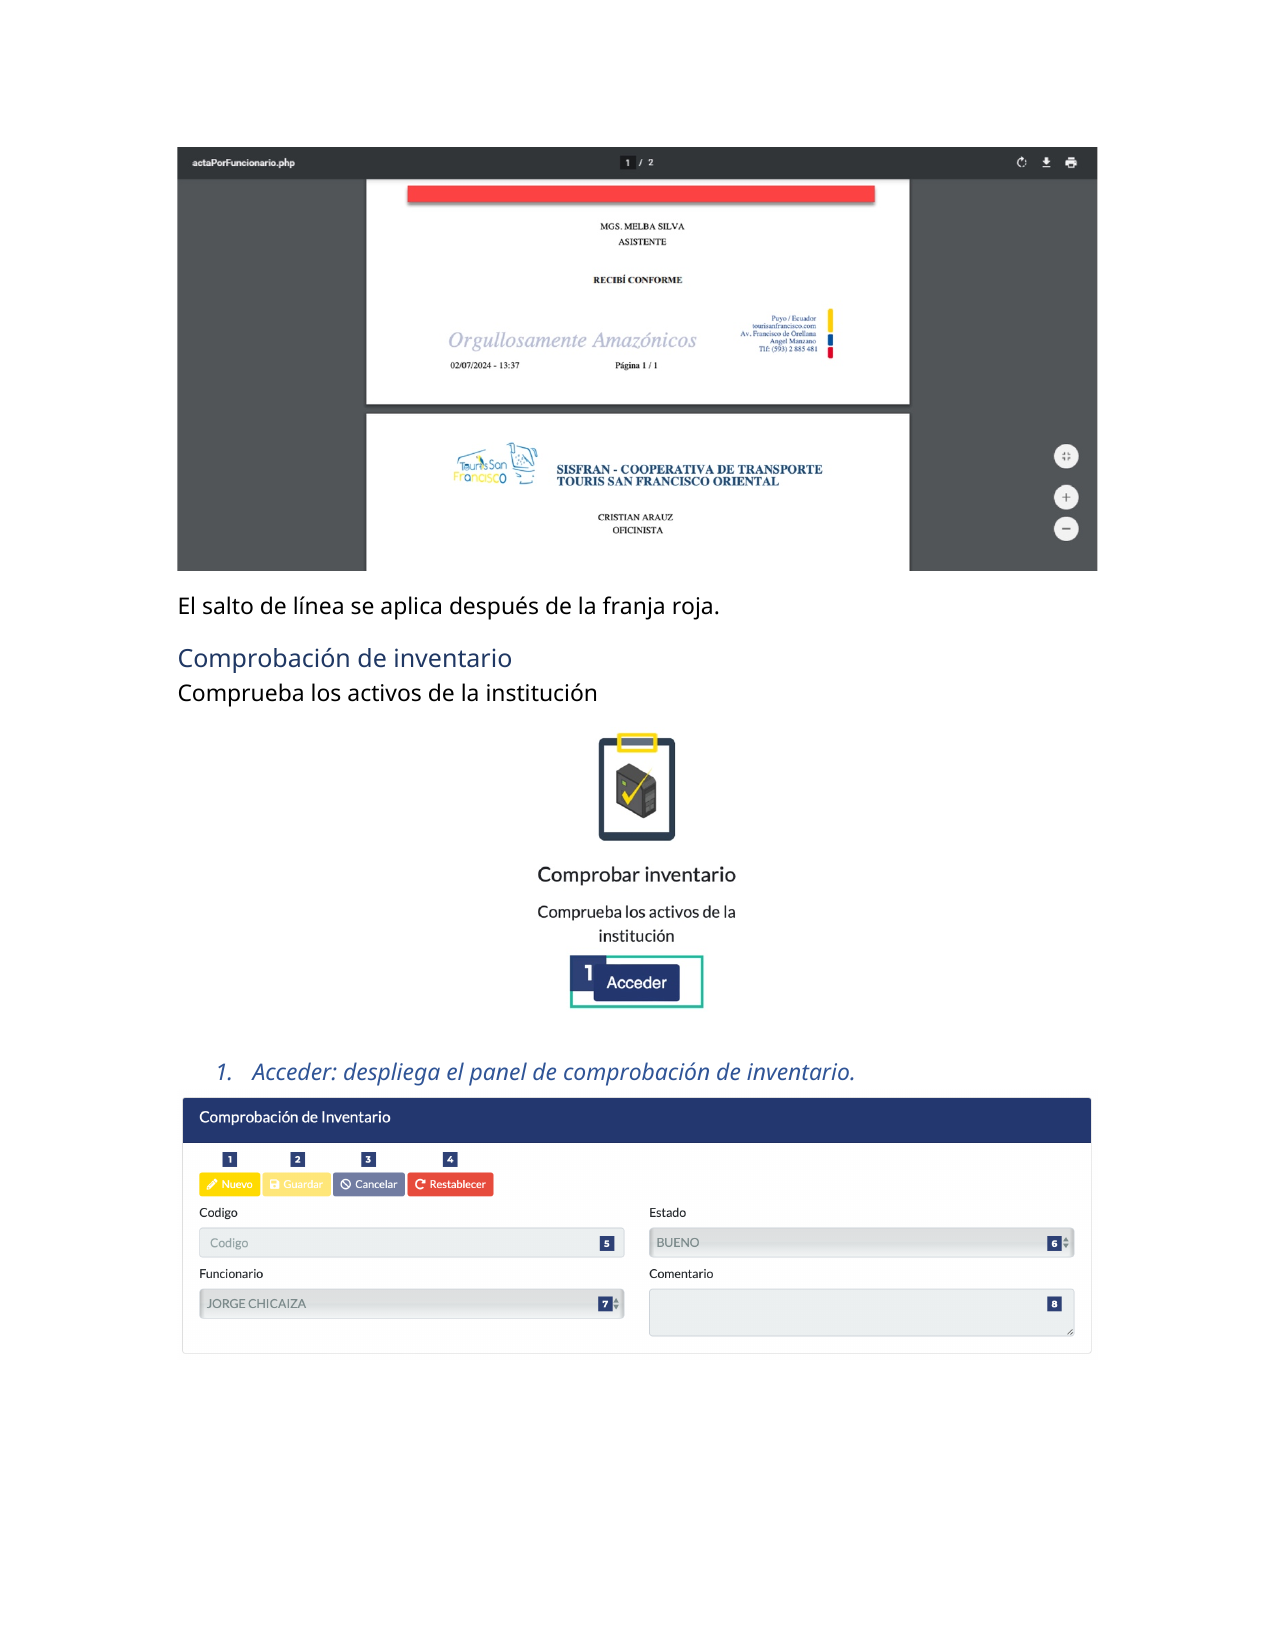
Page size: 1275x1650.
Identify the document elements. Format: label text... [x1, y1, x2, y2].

picture [489, 727, 786, 1037]
picture [177, 147, 1098, 571]
picture [177, 1089, 1098, 1360]
subtitle Comprobación de inventario [177, 640, 1098, 674]
subtitle Acceder: despliega el panel de comprobación de inventario. [215, 1056, 1098, 1087]
text Comprueba los activos de la institución [177, 677, 1098, 708]
text El salto de línea se aplica después de la franja roja. [177, 590, 1098, 621]
